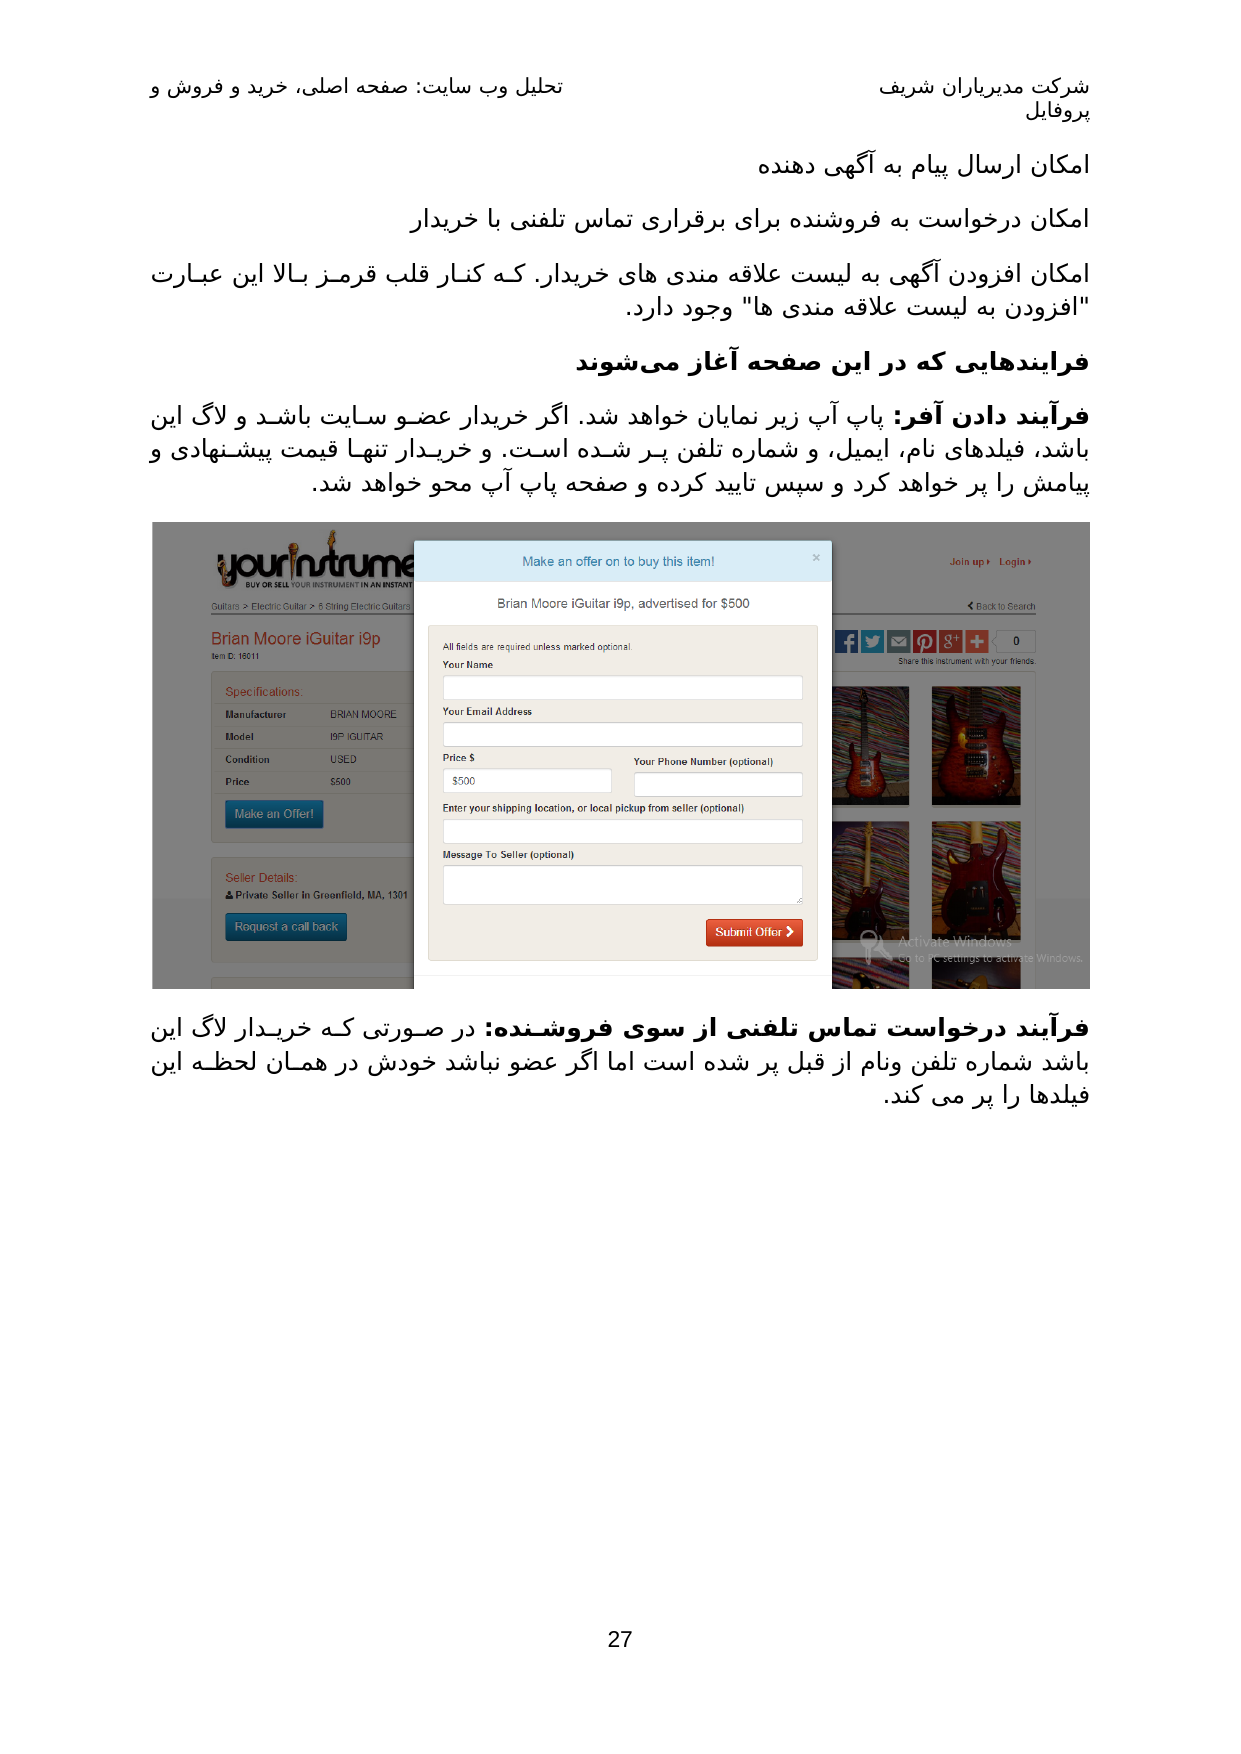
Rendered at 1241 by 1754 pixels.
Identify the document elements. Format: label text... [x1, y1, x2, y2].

text امکان ارسال پیام به آگهی دهنده [150, 150, 1090, 179]
text امکان درخواست به فروشنده برای برقراری تماس تلفنی با خریدار [150, 204, 1090, 233]
text فرآیند درخواست تماس تلفنی از سوی فروشنده: در صورتی که خریدار لاگ این باشد شماره تلفن ونام از قبل پر شده است اما اگر عضو نباشد خودش در همان لحظه این فیلدها را پر می کند. [150, 1013, 1090, 1109]
text امکان افزودن آگهی به لیست علاقه مندی های خریدار. که کنار قلب قرمز بالا این عبارت "افزودن به لیست علاقه مندی ها" وجود دارد. [150, 259, 1090, 321]
text فرایندهایی که در این صفحه آغاز می‌شوند [150, 347, 1090, 376]
picture [152, 522, 1090, 989]
text فرآیند دادن آفر: پاپ آپ زیر نمایان خواهد شد. اگر خریدار عضو سایت باشد و لاگ این باشد، فیلدهای نام، ایمیل، و شماره تلفن پر شده است. و خریدار تنها قیمت پیشنهادی و پیامش را پر خواهد کرد و سپس تایید کرده و صفحه پاپ آپ محو خواهد شد. [150, 401, 1090, 497]
